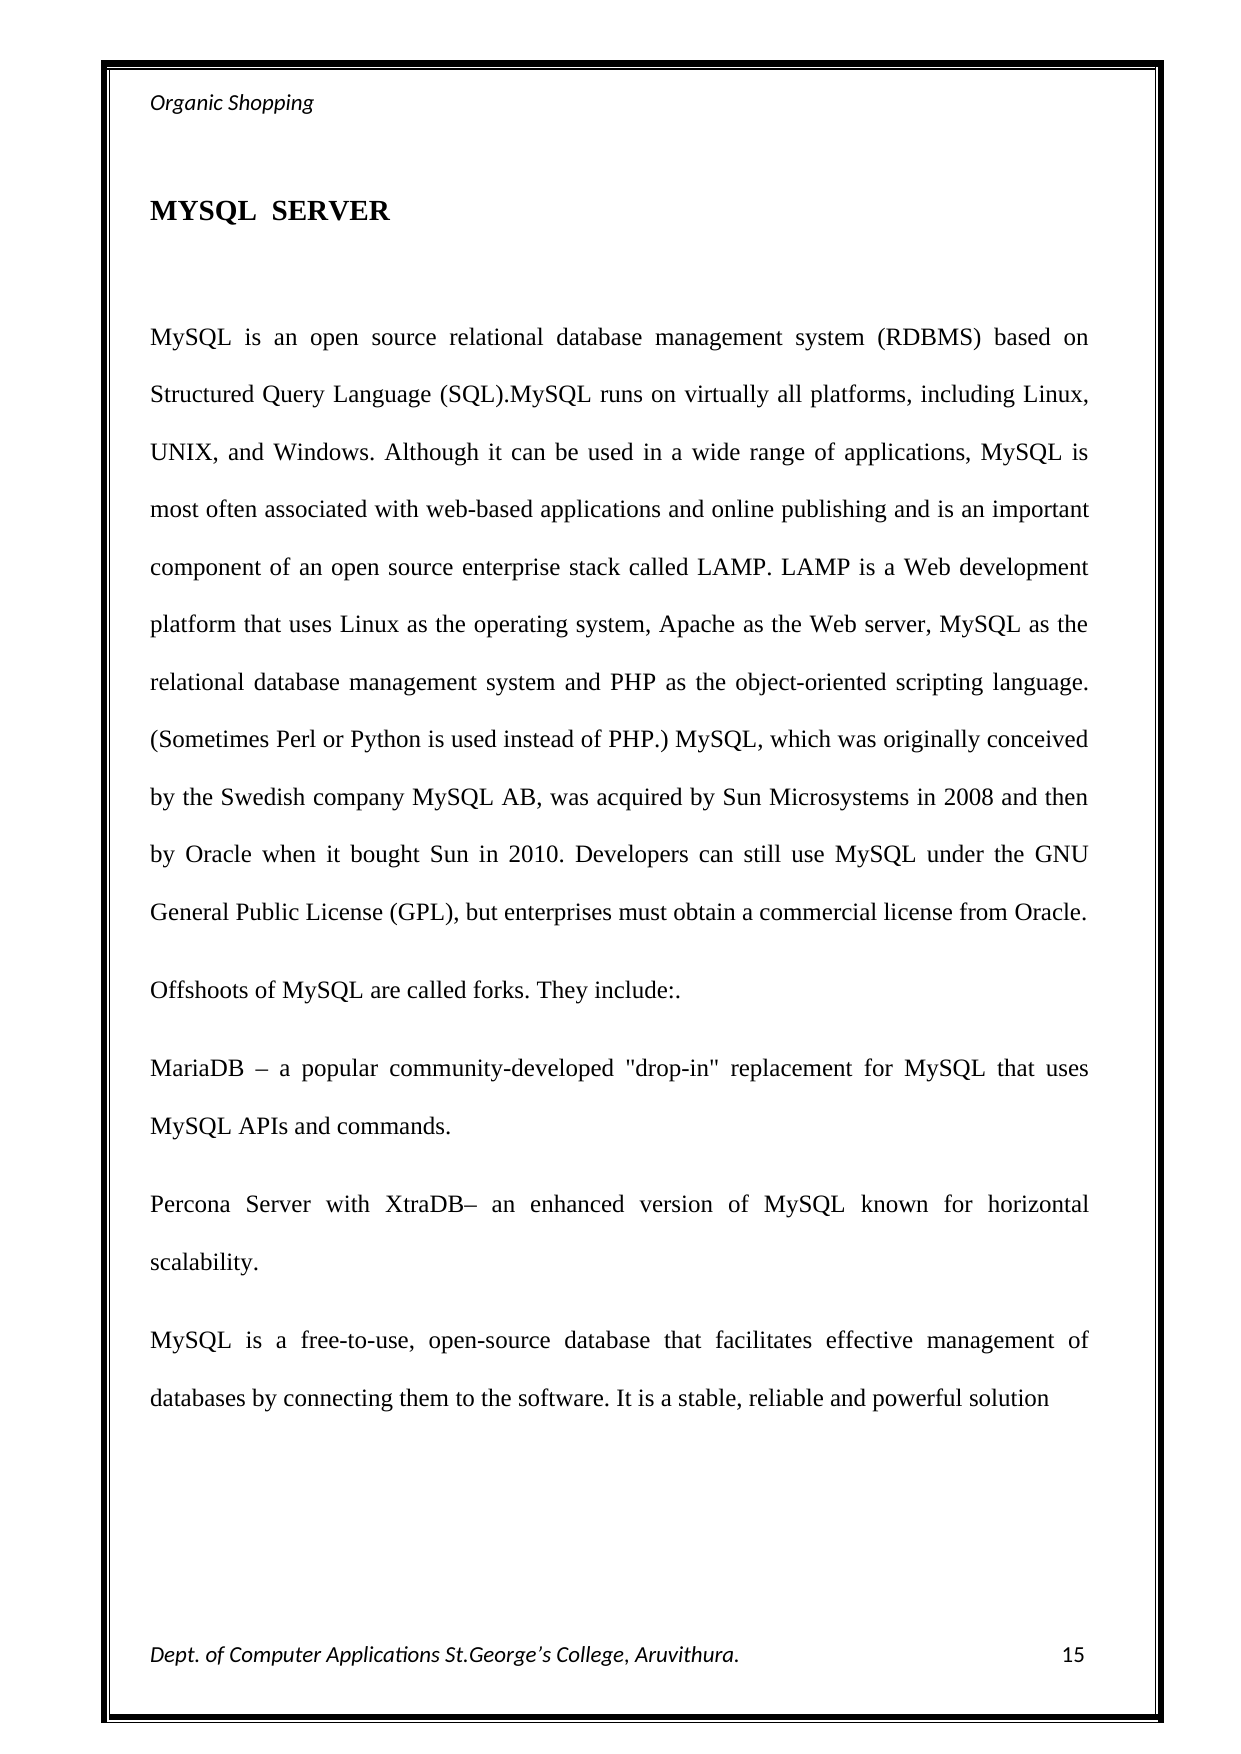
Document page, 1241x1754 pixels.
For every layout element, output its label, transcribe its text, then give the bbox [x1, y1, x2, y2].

text MariaDB – a popular community-developed "drop-in" replacement for MySQL that uses MySQL APIs and commands. [150, 1053, 1090, 1140]
text Offshoots of MySQL are called forks. They include:. [150, 975, 1090, 1004]
text MYSQL SERVER [150, 193, 1090, 227]
text Percona Server with XtraDB– an enhanced version of MySQL known for horizontal scalability. [150, 1189, 1090, 1276]
text MySQL is an open source relational database management system (RDBMS) based on Structured Query Language (SQL).MySQL runs on virtually all platforms, including Linux, UNIX, and Windows. Although it can be used in a wide range of applications, MySQL is most often associated with web-based applications and online publishing and is an important component of an open source enterprise stack called LAMP. LAMP is a Web development platform that uses Linux as the operating system, Apache as the Web server, MySQL as the relational database management system and PHP as the object-oriented scripting language. (Sometimes Perl or Python is used instead of PHP.) MySQL, which was originally conceived by the Swedish company MySQL AB, was acquired by Sun Microsystems in 2008 and then by Oracle when it bought Sun in 2010. Developers can still use MySQL under the GNU General Public License (GPL), but enterprises must obtain a commercial license from Oracle. [150, 322, 1090, 926]
text MySQL is a free-to-use, open-source database that facilitates effective management of databases by connecting them to the software. It is a stable, reliable and powerful solution [150, 1325, 1090, 1411]
